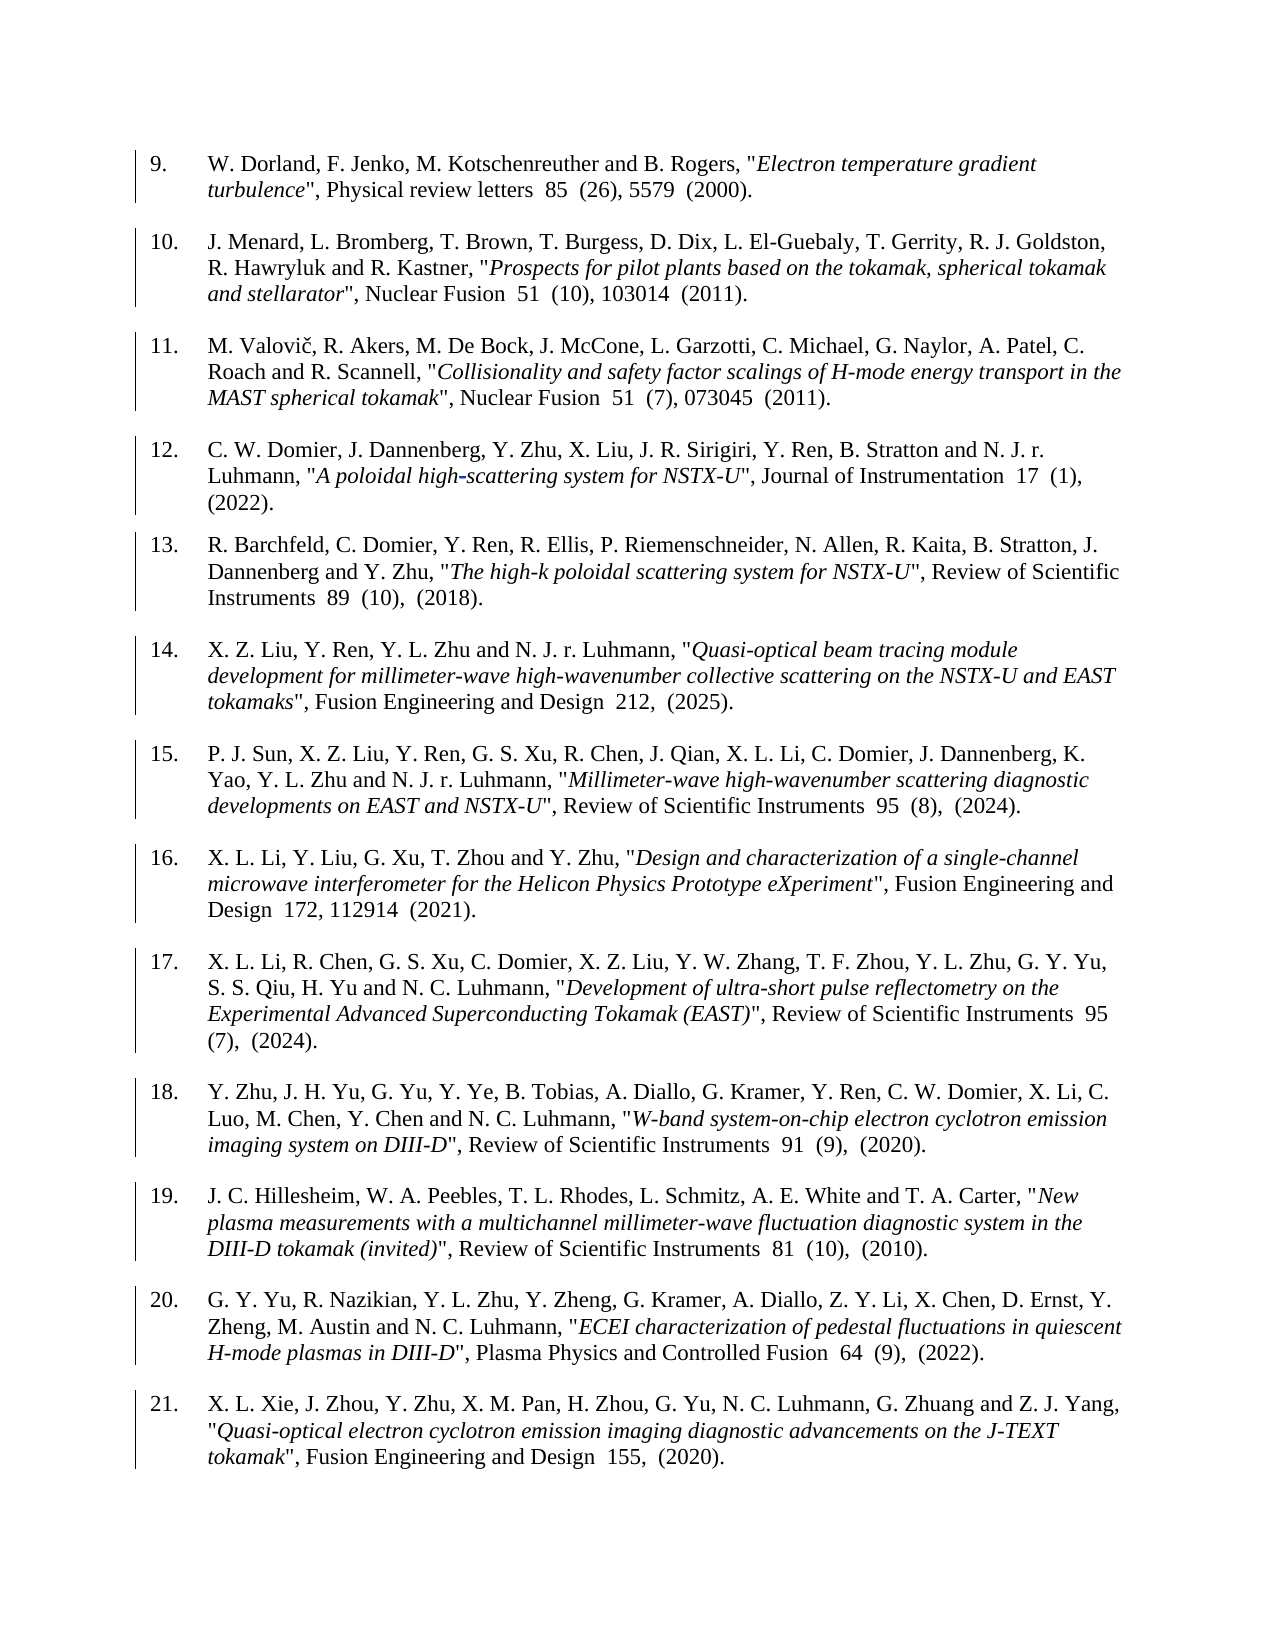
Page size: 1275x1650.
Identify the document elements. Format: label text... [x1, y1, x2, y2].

text 9. W. Dorland, F. Jenko, M. Kotschenreuther and B. Rogers, "Electron temperature gradient turbulence", Physical review letters 85 (26), 5579 (2000). [150, 150, 1125, 203]
text 15. P. J. Sun, X. Z. Liu, Y. Ren, G. S. Xu, R. Chen, J. Qian, X. L. Li, C. Domier, J. Dannenberg, K. Yao, Y. L. Zhu and N. J. r. Luhmann, "Millimeter-wave high-wavenumber scattering diagnostic developments on EAST and NSTX-U", Review of Scientific Instruments 95 (8), (2024). [150, 740, 1125, 819]
text 14. X. Z. Liu, Y. Ren, Y. L. Zhu and N. J. r. Luhmann, "Quasi-optical beam tracing module development for millimeter-wave high-wavenumber collective scattering on the NSTX-U and EAST tokamaks", Fusion Engineering and Design 212, (2025). [150, 636, 1125, 715]
text 21. X. L. Xie, J. Zhou, Y. Zhu, X. M. Pan, H. Zhou, G. Yu, N. C. Luhmann, G. Zhuang and Z. J. Yang, "Quasi-optical electron cyclotron emission imaging diagnostic advancements on the J-TEXT tokamak", Fusion Engineering and Design 155, (2020). [150, 1390, 1125, 1469]
text 12. C. W. Domier, J. Dannenberg, Y. Zhu, X. Liu, J. R. Sirigiri, Y. Ren, B. Stratton and N. J. r. Luhmann, "A poloidal highscattering system for NSTX-U", Journal of Instrumentation 17 (1), (2022). [150, 436, 1125, 515]
text 13. R. Barchfeld, C. Domier, Y. Ren, R. Ellis, P. Riemenschneider, N. Allen, R. Kaita, B. Stratton, J. Dannenberg and Y. Zhu, "The high-k poloidal scattering system for NSTX-U", Review of Scientific Instruments 89 (10), (2018). [150, 532, 1125, 611]
text 18. Y. Zhu, J. H. Yu, G. Yu, Y. Ye, B. Tobias, A. Diallo, G. Kramer, Y. Ren, C. W. Domier, X. Li, C. Luo, M. Chen, Y. Chen and N. C. Luhmann, "W-band system-on-chip electron cyclotron emission imaging system on DIII-D", Review of Scientific Instruments 91 (9), (2020). [150, 1078, 1125, 1157]
text 16. X. L. Li, Y. Liu, G. Xu, T. Zhou and Y. Zhu, "Design and characterization of a single-channel microwave interferometer for the Helicon Physics Prototype eXperiment", Fusion Engineering and Design 172, 112914 (2021). [150, 844, 1125, 923]
text 19. J. C. Hillesheim, W. A. Peebles, T. L. Rhodes, L. Schmitz, A. E. White and T. A. Carter, "New plasma measurements with a multichannel millimeter-wave fluctuation diagnostic system in the DIII-D tokamak (invited)", Review of Scientific Instruments 81 (10), (2010). [150, 1182, 1125, 1261]
text 17. X. L. Li, R. Chen, G. S. Xu, C. Domier, X. Z. Liu, Y. W. Zhang, T. F. Zhou, Y. L. Zhu, G. Y. Yu, S. S. Qiu, H. Yu and N. C. Luhmann, "Development of ultra-short pulse reflectometry on the Experimental Advanced Superconducting Tokamak (EAST)", Review of Scientific Instruments 95 (7), (2024). [150, 948, 1125, 1053]
text 10. J. Menard, L. Bromberg, T. Brown, T. Burgess, D. Dix, L. El-Guebaly, T. Gerrity, R. J. Goldston, R. Hawryluk and R. Kastner, "Prospects for pilot plants based on the tokamak, spherical tokamak and stellarator", Nuclear Fusion 51 (10), 103014 (2011). [150, 228, 1125, 307]
text 20. G. Y. Yu, R. Nazikian, Y. L. Zhu, Y. Zheng, G. Kramer, A. Diallo, Z. Y. Li, X. Chen, D. Ernst, Y. Zheng, M. Austin and N. C. Luhmann, "ECEI characterization of pedestal fluctuations in quiescent H-mode plasmas in DIII-D", Plasma Physics and Controlled Fusion 64 (9), (2022). [150, 1286, 1125, 1365]
text 11. M. Valovič, R. Akers, M. De Bock, J. McCone, L. Garzotti, C. Michael, G. Naylor, A. Patel, C. Roach and R. Scannell, "Collisionality and safety factor scalings of H-mode energy transport in the MAST spherical tokamak", Nuclear Fusion 51 (7), 073045 (2011). [150, 332, 1125, 411]
